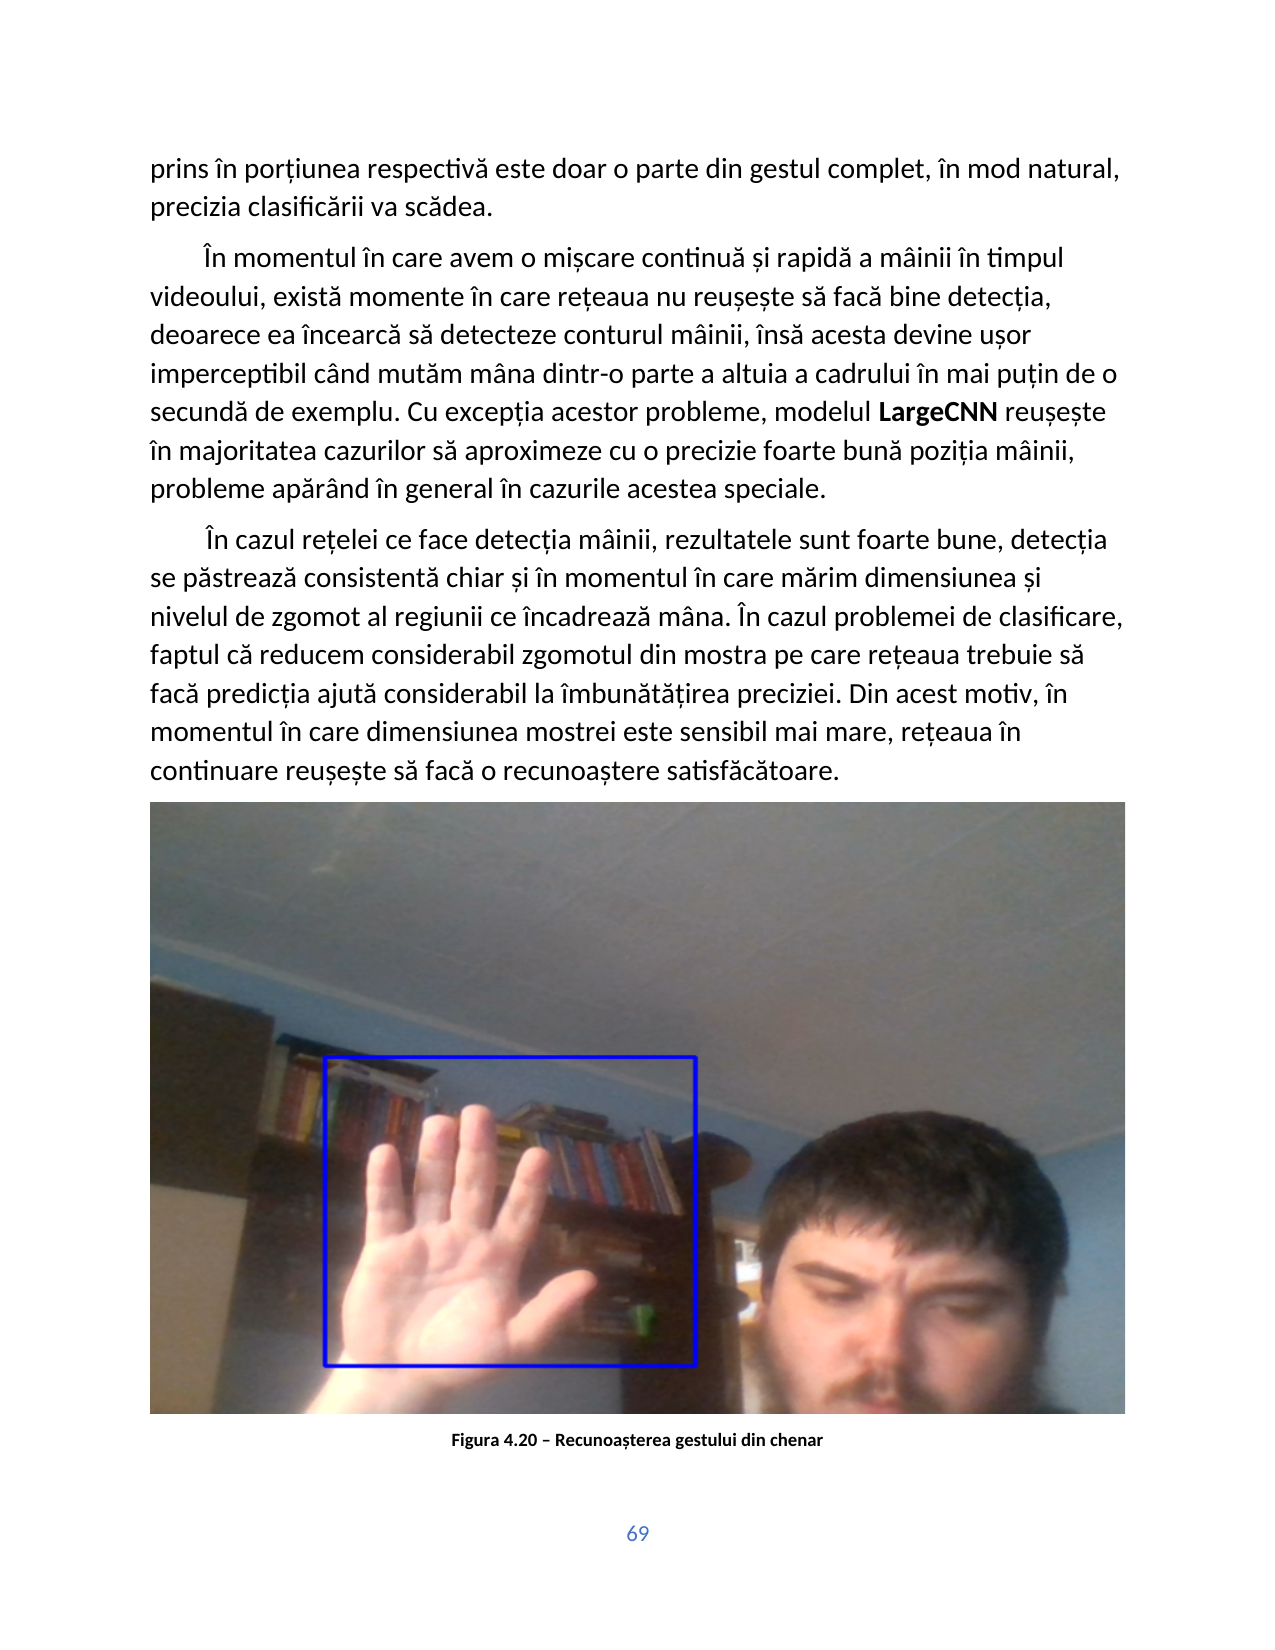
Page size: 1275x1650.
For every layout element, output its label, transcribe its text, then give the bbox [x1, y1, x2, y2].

text În momentul în care avem o mișcare continuă și rapidă a mâinii în timpul videoului, există momente în care rețeaua nu reușește să facă bine detecția, deoarece ea încearcă să detecteze conturul mâinii, însă acesta devine ușor imperceptibil când mutăm mâna dintr-o parte a altuia a cadrului în mai puțin de o secundă de exemplu. Cu excepția acestor probleme, modelul LargeCNN reușește în majoritatea cazurilor să aproximeze cu o precizie foarte bună poziția mâinii, probleme apărând în general în cazurile acestea speciale. [150, 239, 1125, 506]
picture [150, 802, 1125, 1414]
text Figura 4.20 – Recunoașterea gestului din chenar [150, 1428, 1125, 1451]
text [150, 150, 1125, 224]
text În cazul rețelei ce face detecția mâinii, rezultatele sunt foarte bune, detecția se păstrează consistentă chiar și în momentul în care mărim dimensiunea și nivelul de zgomot al regiunii ce încadrează mâna. În cazul problemei de clasificare, faptul că reducem considerabil zgomotul din mostra pe care rețeaua trebuie să facă predicția ajută considerabil la îmbunătățirea preciziei. Din acest motiv, în momentul în care dimensiunea mostrei este sensibil mai mare, rețeaua în continuare reușește să facă o recunoaștere satisfăcătoare. [150, 521, 1125, 787]
